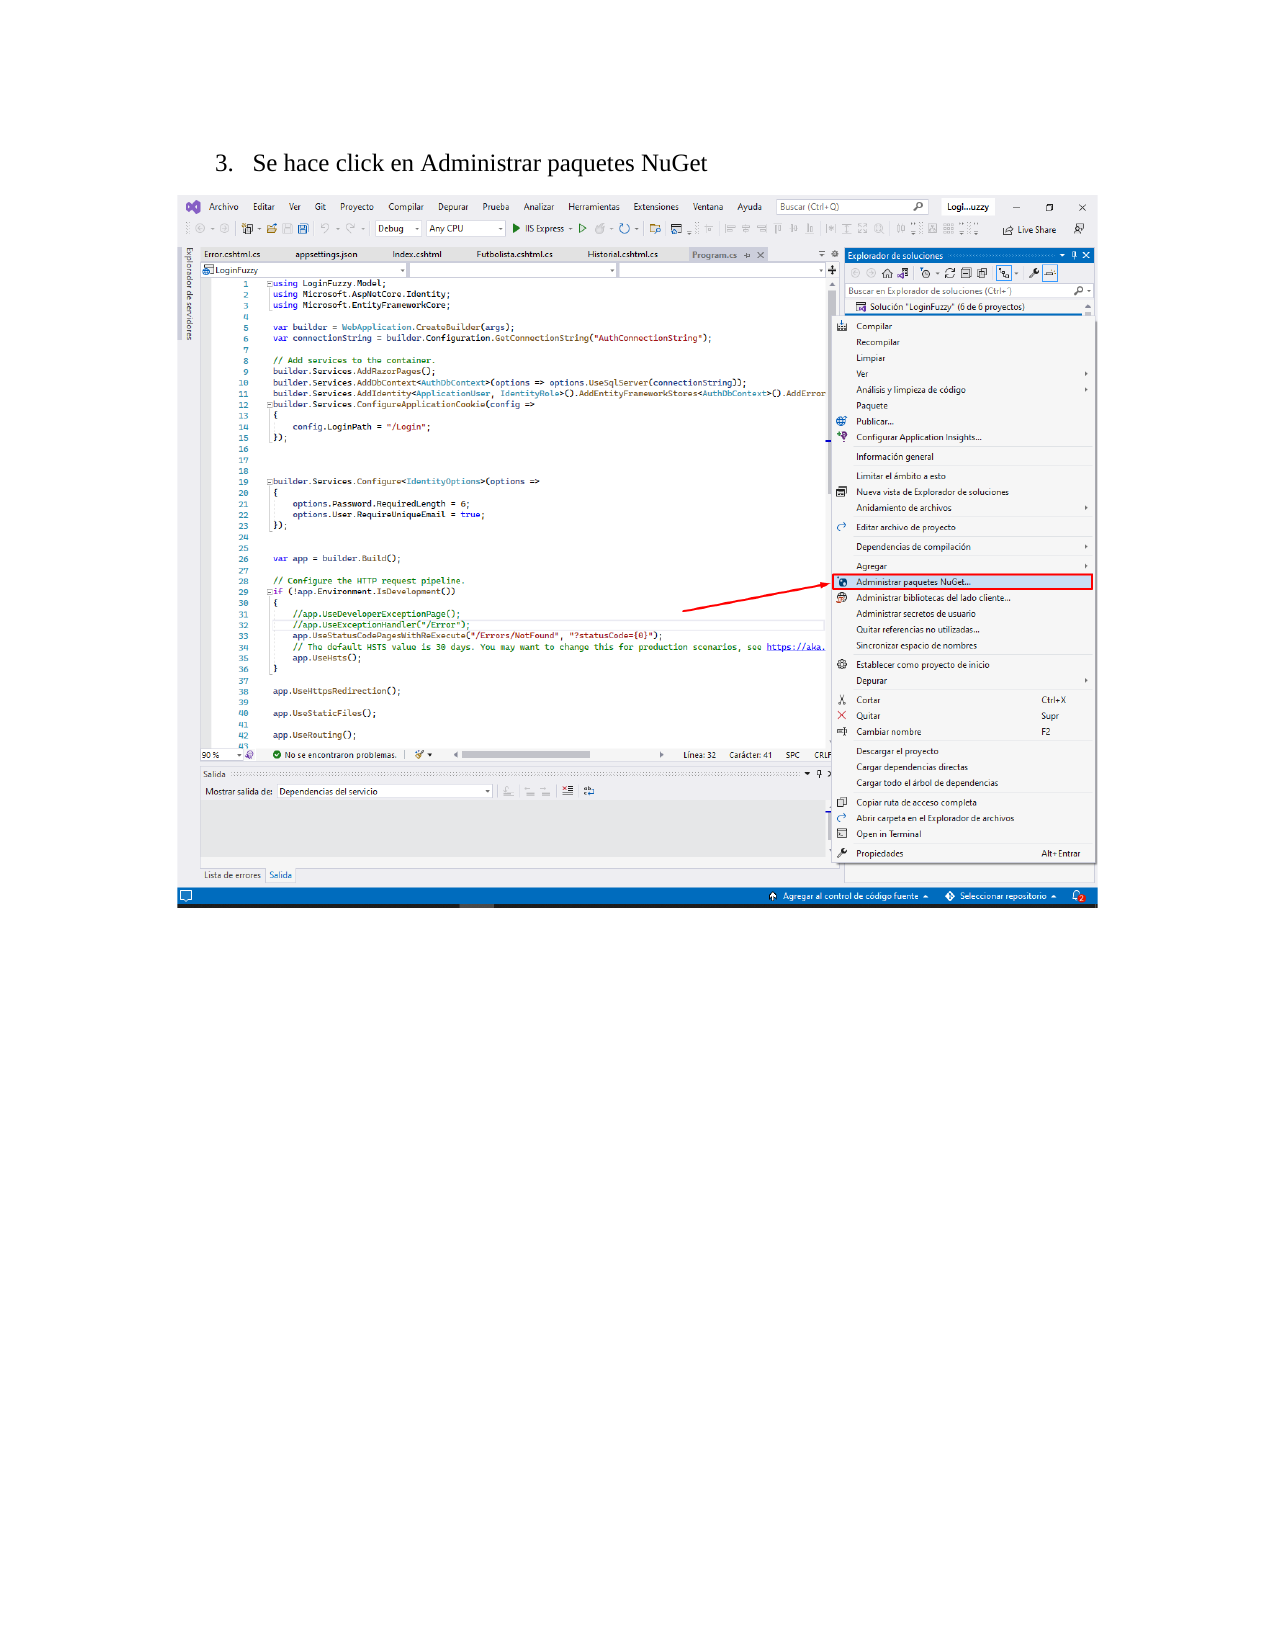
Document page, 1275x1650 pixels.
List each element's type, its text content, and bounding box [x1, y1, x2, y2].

list Se hace click en Administrar paquetes NuGet [215, 148, 1098, 176]
picture [177, 195, 1098, 908]
